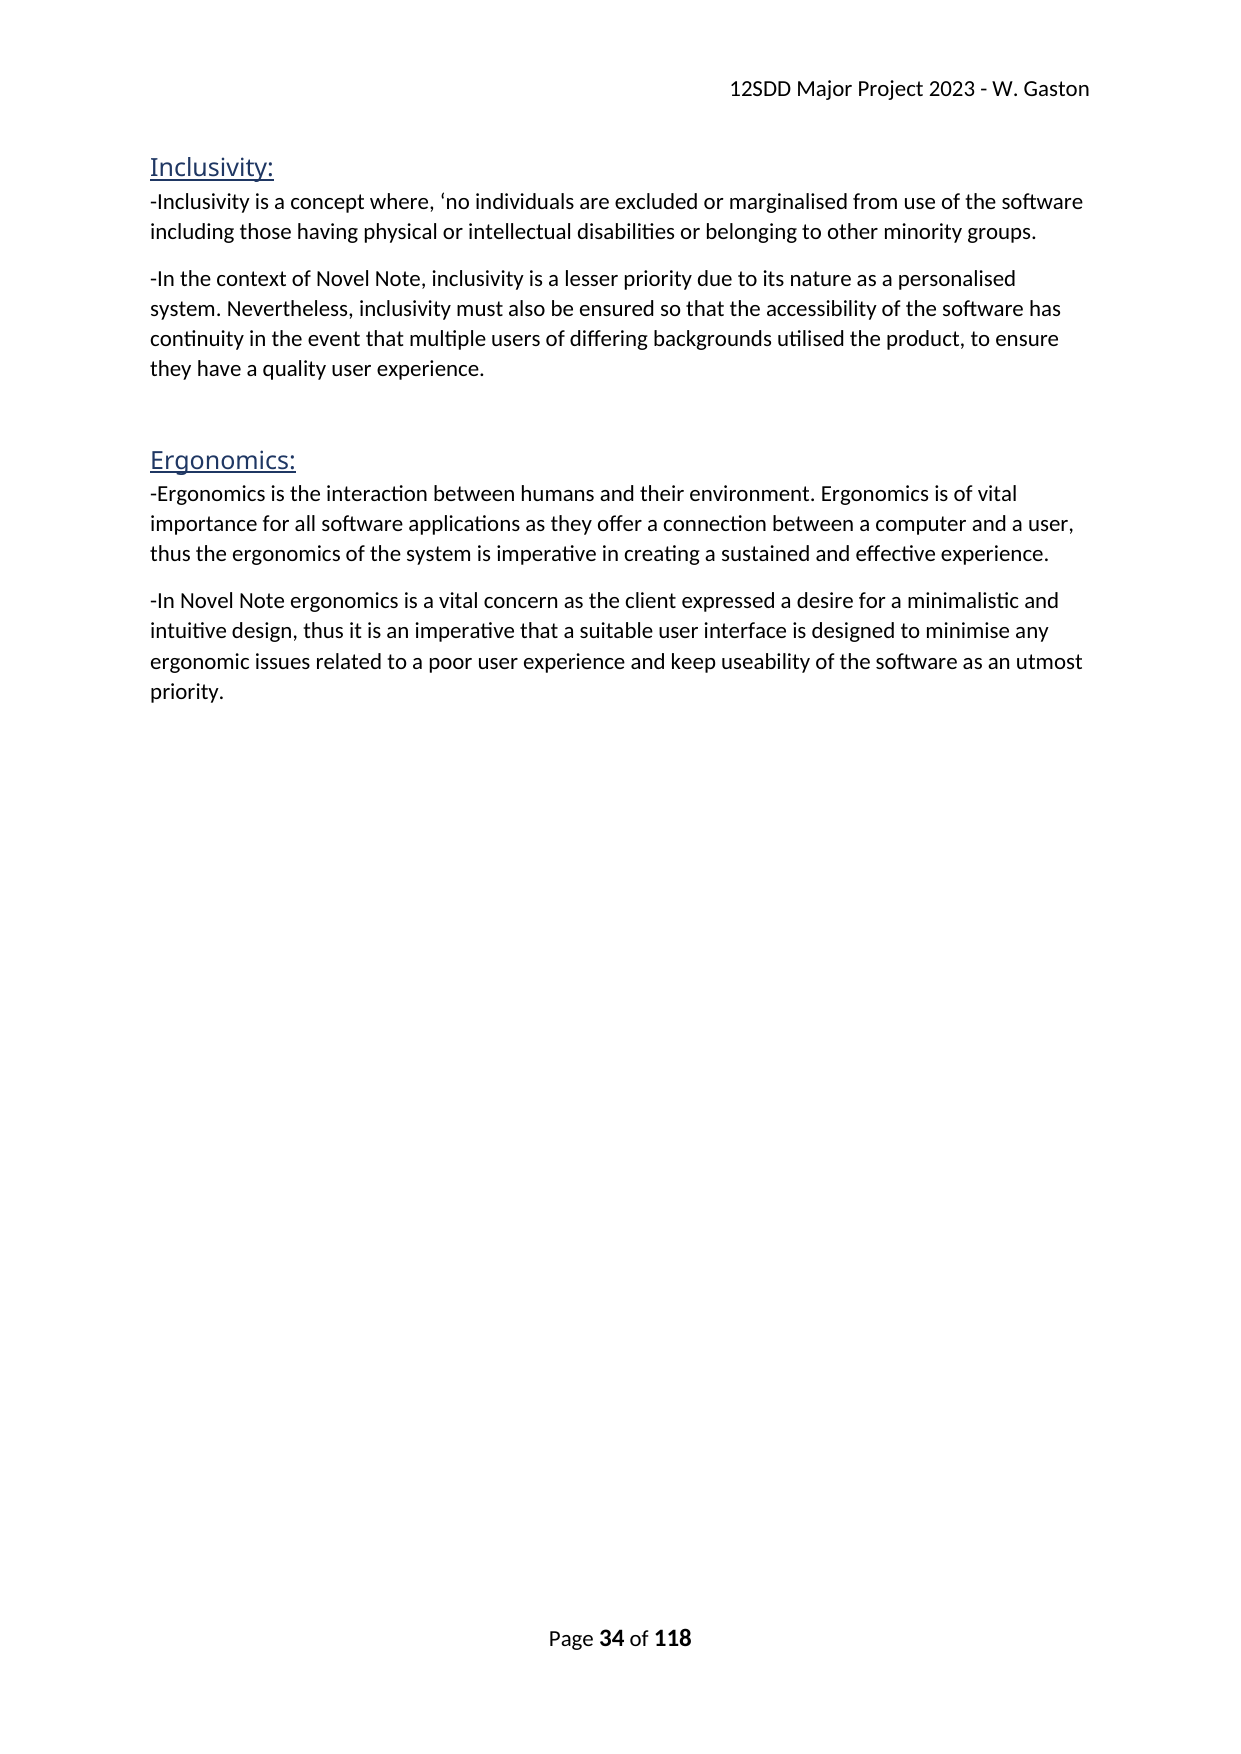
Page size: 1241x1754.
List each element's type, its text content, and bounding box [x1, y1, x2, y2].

text -In Novel Note ergonomics is a vital concern as the client expressed a desire for a minimalistic and intuitive design, thus it is an imperative that a suitable user interface is designed to minimise any ergonomic issues related to a poor user experience and keep useability of the software as an utmost priority. [150, 586, 1090, 705]
text -In the context of Novel Note, inclusivity is a lesser priority due to its nature as a personalised system. Nevertheless, inclusivity must also be ensured so that the accessibility of the software has continuity in the event that multiple users of differing backgrounds utilised the product, to ensure they have a quality user experience. [150, 264, 1090, 382]
subtitle Ergonomics: [150, 442, 1090, 476]
text -Ergonomics is the interaction between humans and their environment. Ergonomics is of vital importance for all software applications as they offer a connection between a computer and a user, thus the ergonomics of the system is imperative in creating a sustained and effective experience. [150, 479, 1090, 567]
subtitle Inclusivity: [150, 150, 1090, 184]
text -Inclusivity is a concept where, ‘no individuals are excluded or marginalised from use of the software including those having physical or intellectual disabilities or belonging to other minority groups. [150, 187, 1090, 245]
